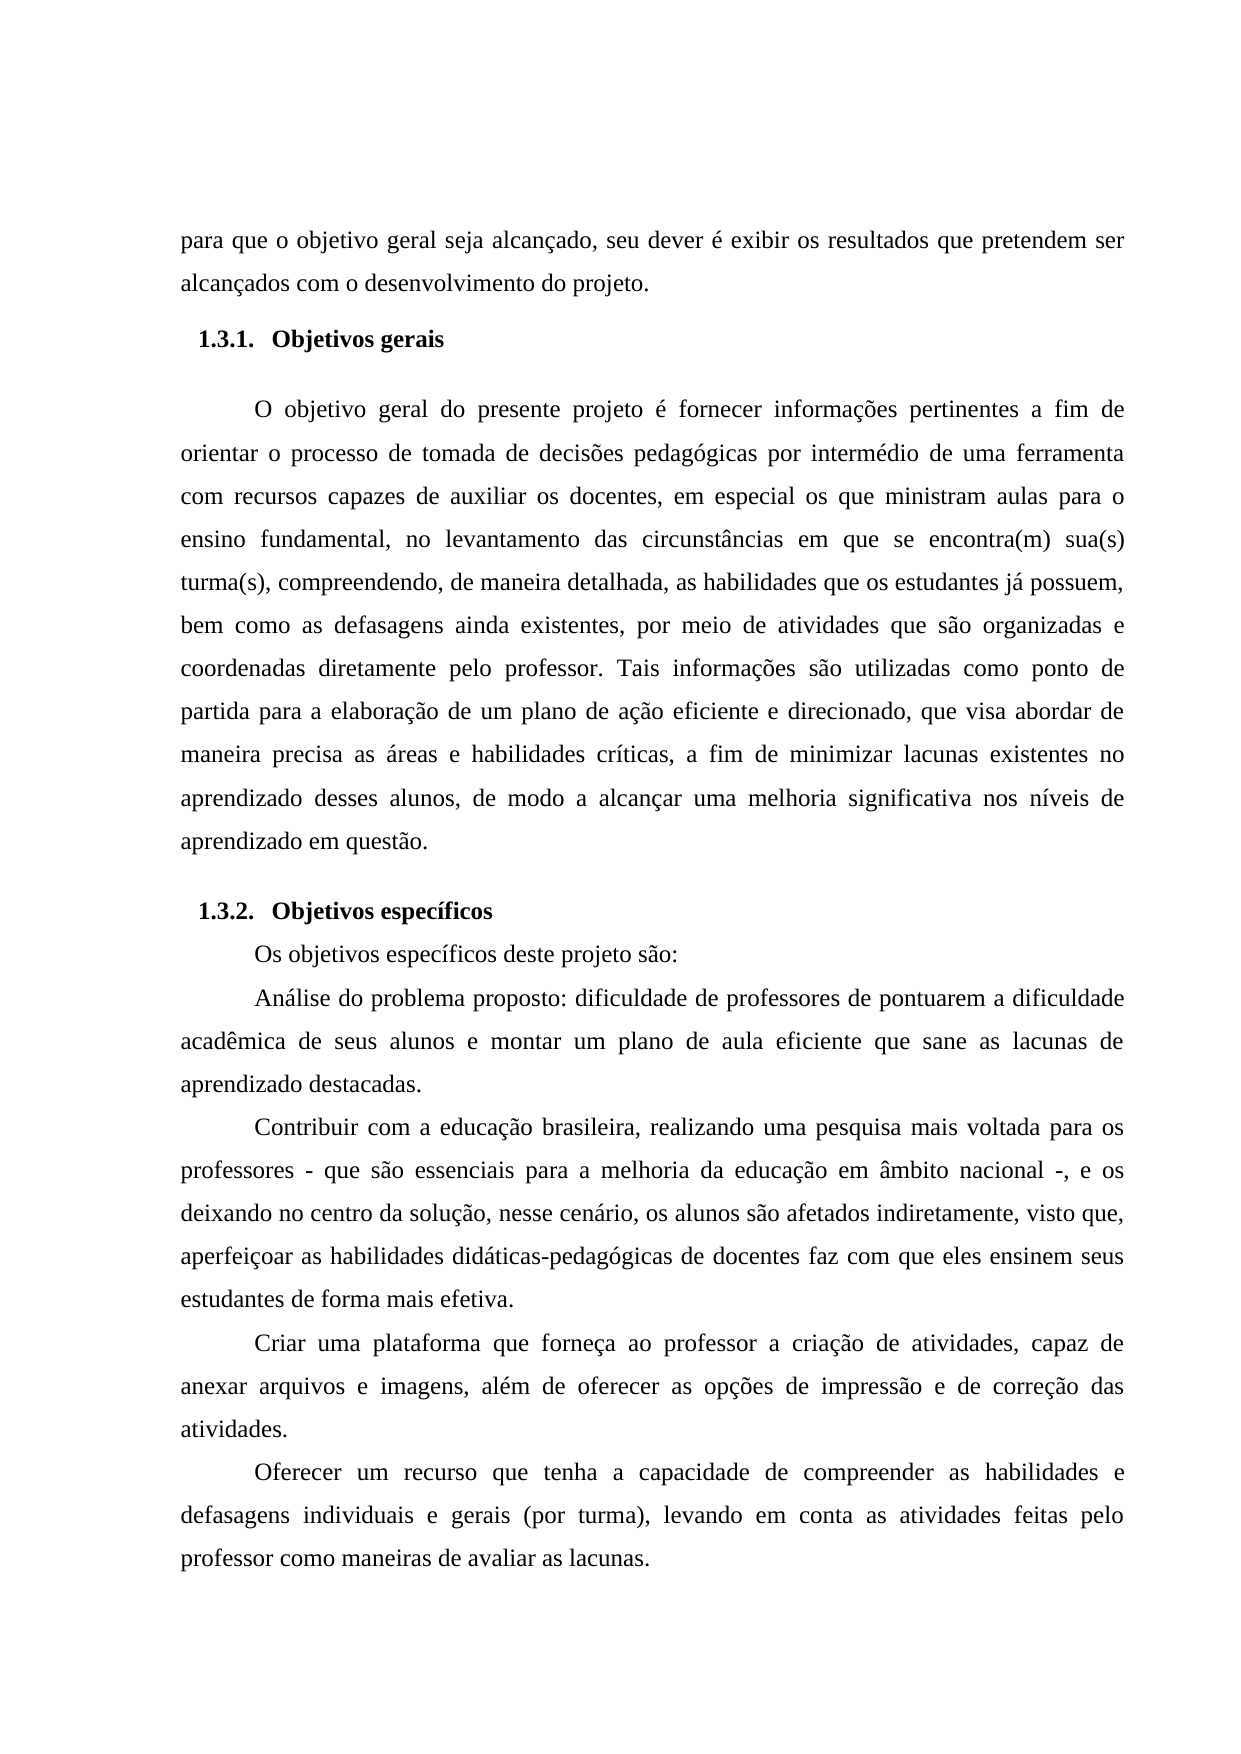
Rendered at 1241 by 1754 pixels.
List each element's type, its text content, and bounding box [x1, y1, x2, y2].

subtitle Análise do problema proposto: dificuldade de professores de pontuarem a dificuldade acadêmica de seus alunos e montar um plano de aula eficiente que sane as lacunas de aprendizado destacadas. [180, 983, 1125, 1098]
subtitle Objetivos gerais [180, 324, 1125, 352]
subtitle Objetivos específicos [180, 896, 1125, 925]
text Oferecer um recurso que tenha a capacidade de compreender as habilidades e defasagens individuais e gerais (por turma), levando em conta as atividades feitas pelo professor como maneiras de avaliar as lacunas. [180, 1457, 1125, 1572]
subtitle Criar uma plataforma que forneça ao professor a criação de atividades, capaz de anexar arquivos e imagens, além de oferecer as opções de impressão e de correção das atividades. [180, 1328, 1125, 1443]
text O objetivo geral do presente projeto é fornecer informações pertinentes a fim de orientar o processo de tomada de decisões pedagógicas por intermédio de uma ferramenta com recursos capazes de auxiliar os docentes, em especial os que ministram aulas para o ensino fundamental, no levantamento das circunstâncias em que se encontra(m) sua(s) turma(s), compreendendo, de maneira detalhada, as habilidades que os estudantes já possuem, bem como as defasagens ainda existentes, por meio de atividades que são organizadas e coordenadas diretamente pelo professor. Tais informações são utilizadas como ponto de partida para a elaboração de um plano de ação eficiente e direcionado, que visa abordar de maneira precisa as áreas e habilidades críticas, a fim de minimizar lacunas existentes no aprendizado desses alunos, de modo a alcançar uma melhoria significativa nos níveis de aprendizado em questão. [180, 394, 1125, 854]
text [180, 225, 1125, 297]
subtitle Contribuir com a educação brasileira, realizando uma pesquisa mais voltada para os professores - que são essenciais para a melhoria da educação em âmbito nacional -, e os deixando no centro da solução, nesse cenário, os alunos são afetados indiretamente, visto que, aperfeiçoar as habilidades didáticas-pedagógicas de docentes faz com que eles ensinem seus estudantes de forma mais efetiva. [180, 1112, 1125, 1313]
